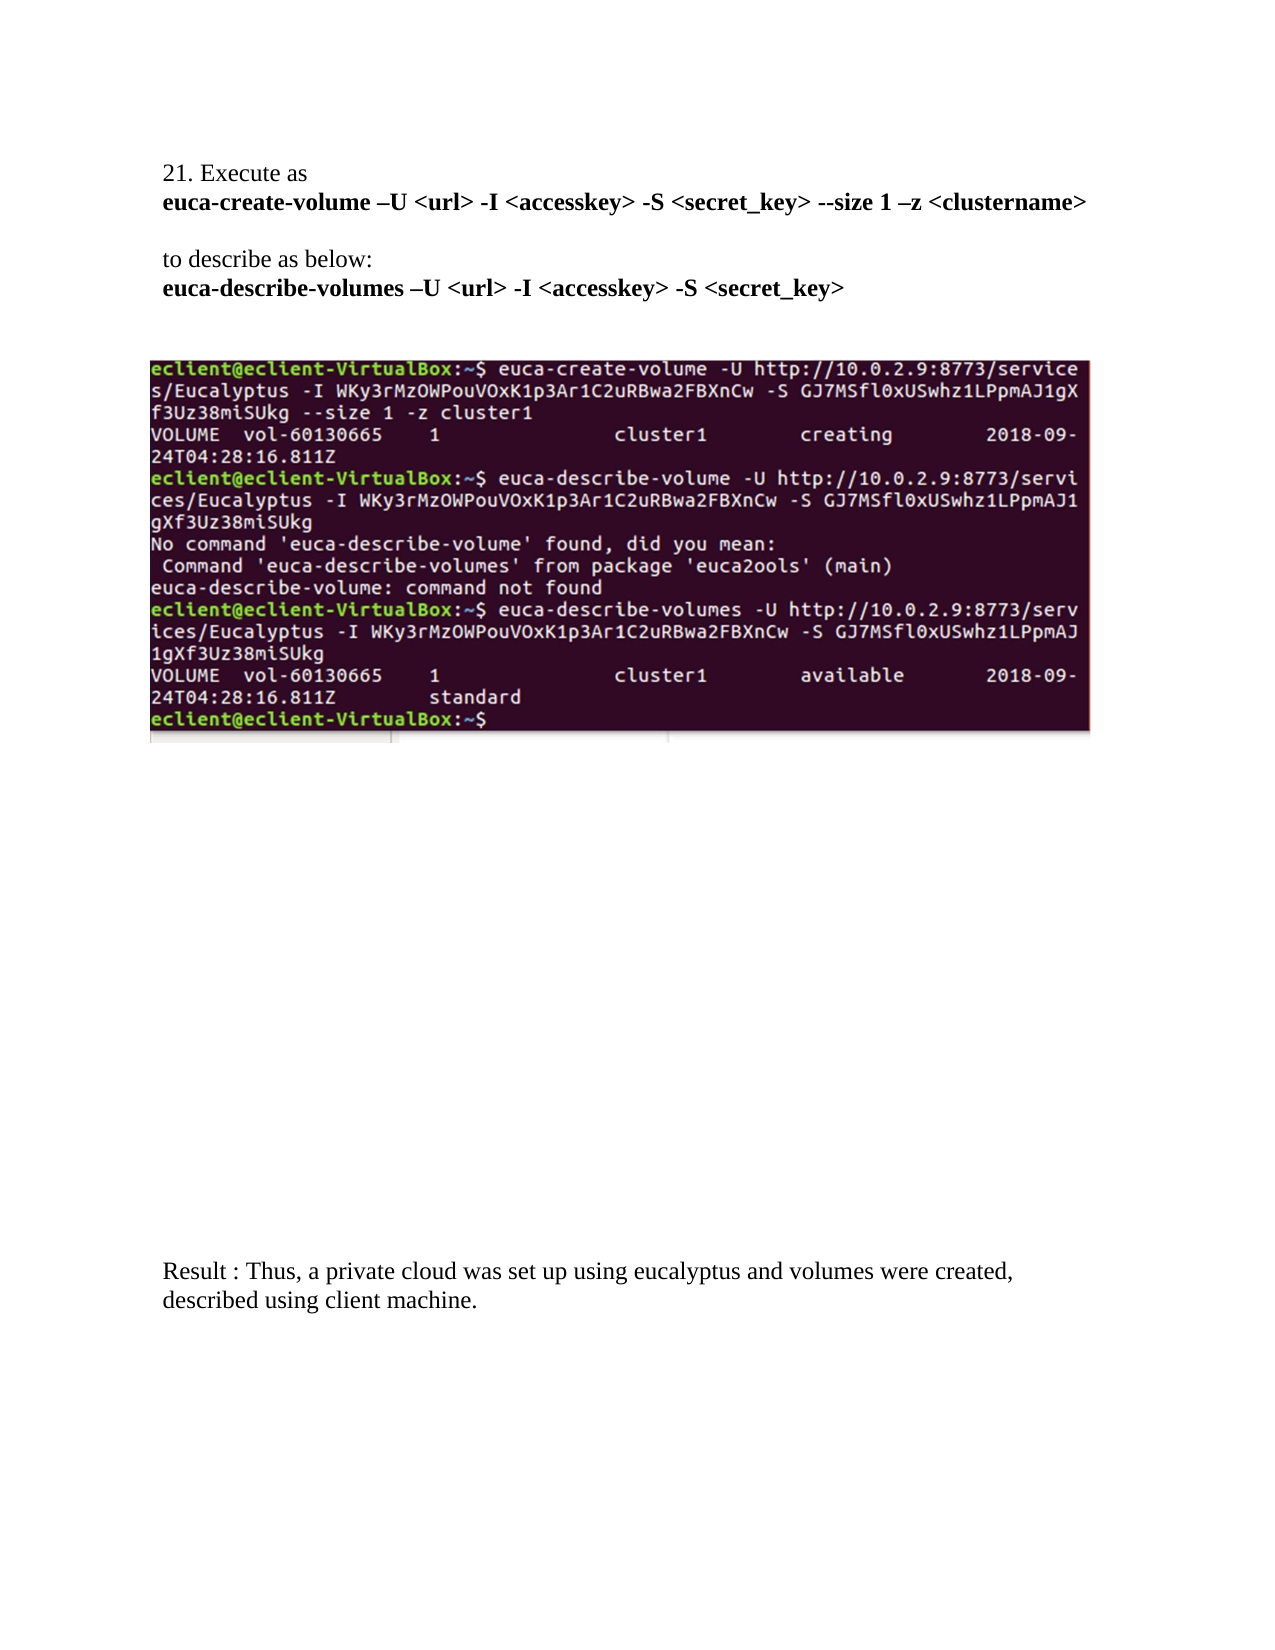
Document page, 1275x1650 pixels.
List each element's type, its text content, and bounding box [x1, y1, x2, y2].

text euca-describe-volumes –U <url> -I <accesskey> -S <secret_key> [162, 273, 1125, 302]
text to describe as below: [162, 244, 1125, 273]
list Execute as [162, 158, 1125, 186]
picture [149, 359, 1091, 743]
text Result : Thus, a private cloud was set up using eucalyptus and volumes were created, described using client machine. [162, 1256, 1025, 1314]
text euca-create-volume –U <url> -I <accesskey> -S <secret_key> --size 1 –z <clustername> [162, 187, 1125, 216]
